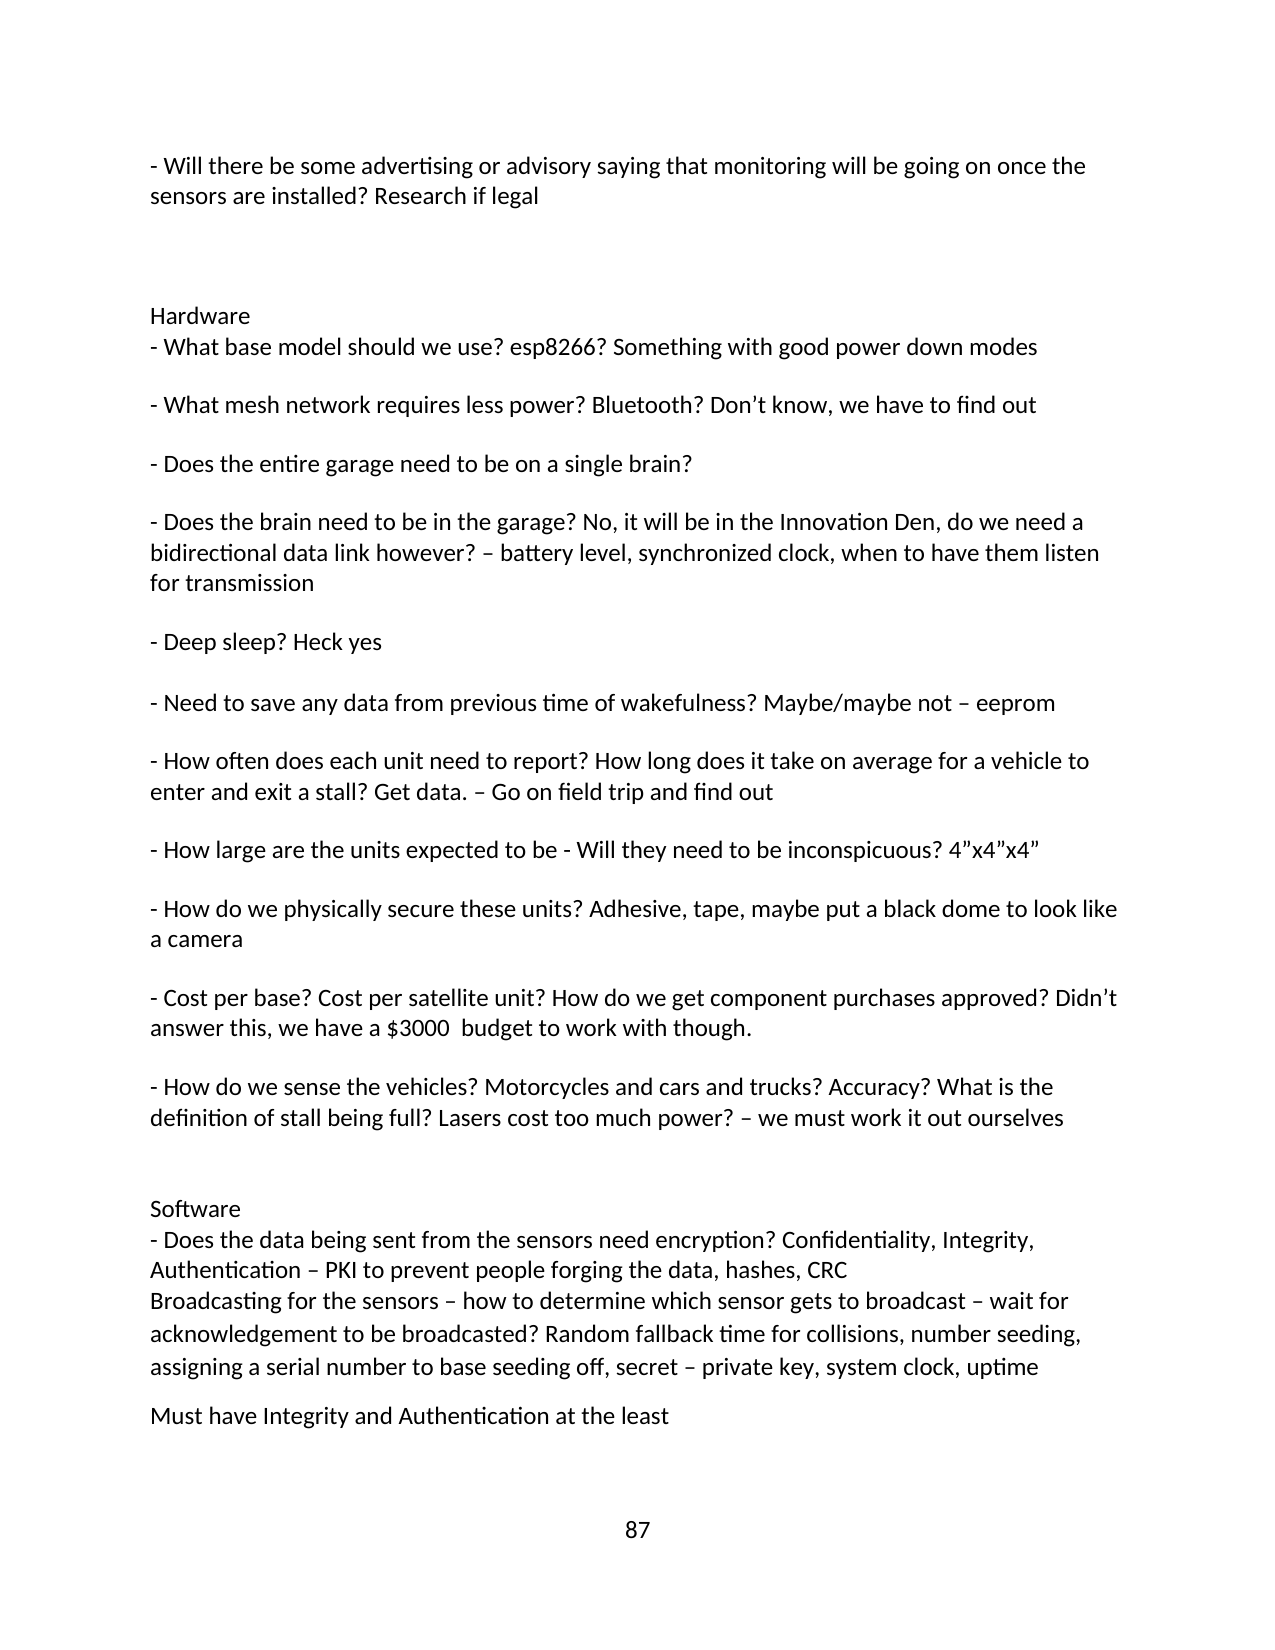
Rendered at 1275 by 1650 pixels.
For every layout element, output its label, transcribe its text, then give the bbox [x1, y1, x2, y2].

text - Does the brain need to be in the garage? No, it will be in the Innovation Den, do we need a bidirectional data link however? – battery level, synchronized clock, when to have them listen for transmission [150, 506, 1125, 598]
text - Does the data being sent from the sensors need encryption? Confidentiality, Integrity, Authentication – PKI to prevent people forging the data, hashes, CRC [150, 1224, 1125, 1285]
text Broadcasting for the sensors – how to determine which sensor gets to broadcast – wait for acknowledgement to be broadcasted? Random fallback time for collisions, number seeding, assigning a serial number to base seeding off, secret – private key, system clock, uptime [150, 1285, 1125, 1381]
text - How do we physically secure these units? Adhesive, tape, maybe put a black dome to look like a camera [150, 893, 1125, 954]
text - Cost per base? Cost per satellite unit? How do we get component purchases approved? Didn’t answer this, we have a $3000 budget to work with though. [150, 982, 1125, 1043]
text - Need to save any data from previous time of wakefulness? Maybe/maybe not – eeprom [150, 687, 1125, 717]
text - Does the entire garage need to be on a single brain? [150, 448, 1125, 478]
text - Will there be some advertising or advisory saying that monitoring will be going on once the sensors are installed? Research if legal [150, 150, 1125, 211]
text - What base model should we use? esp8266? Something with good power down modes [150, 331, 1125, 361]
text Software [150, 1193, 1125, 1224]
text - How large are the units expected to be - Will they need to be inconspicuous? 4”x4”x4” [150, 834, 1125, 865]
text Must have Integrity and Authentication at the least [150, 1400, 1125, 1431]
text - How do we sense the vehicles? Motorcycles and cars and trucks? Accuracy? What is the definition of stall being full? Lasers cost too much power? – we must work it out ourselves [150, 1071, 1125, 1132]
text - How often does each unit need to report? How long does it take on average for a vehicle to enter and exit a stall? Get data. – Go on field trip and find out [150, 745, 1125, 806]
text - What mesh network requires less power? Bluetooth? Don’t know, we have to find out [150, 389, 1125, 420]
text - Deep sleep? Heck yes [150, 626, 1125, 656]
text Hardware [150, 300, 1125, 331]
